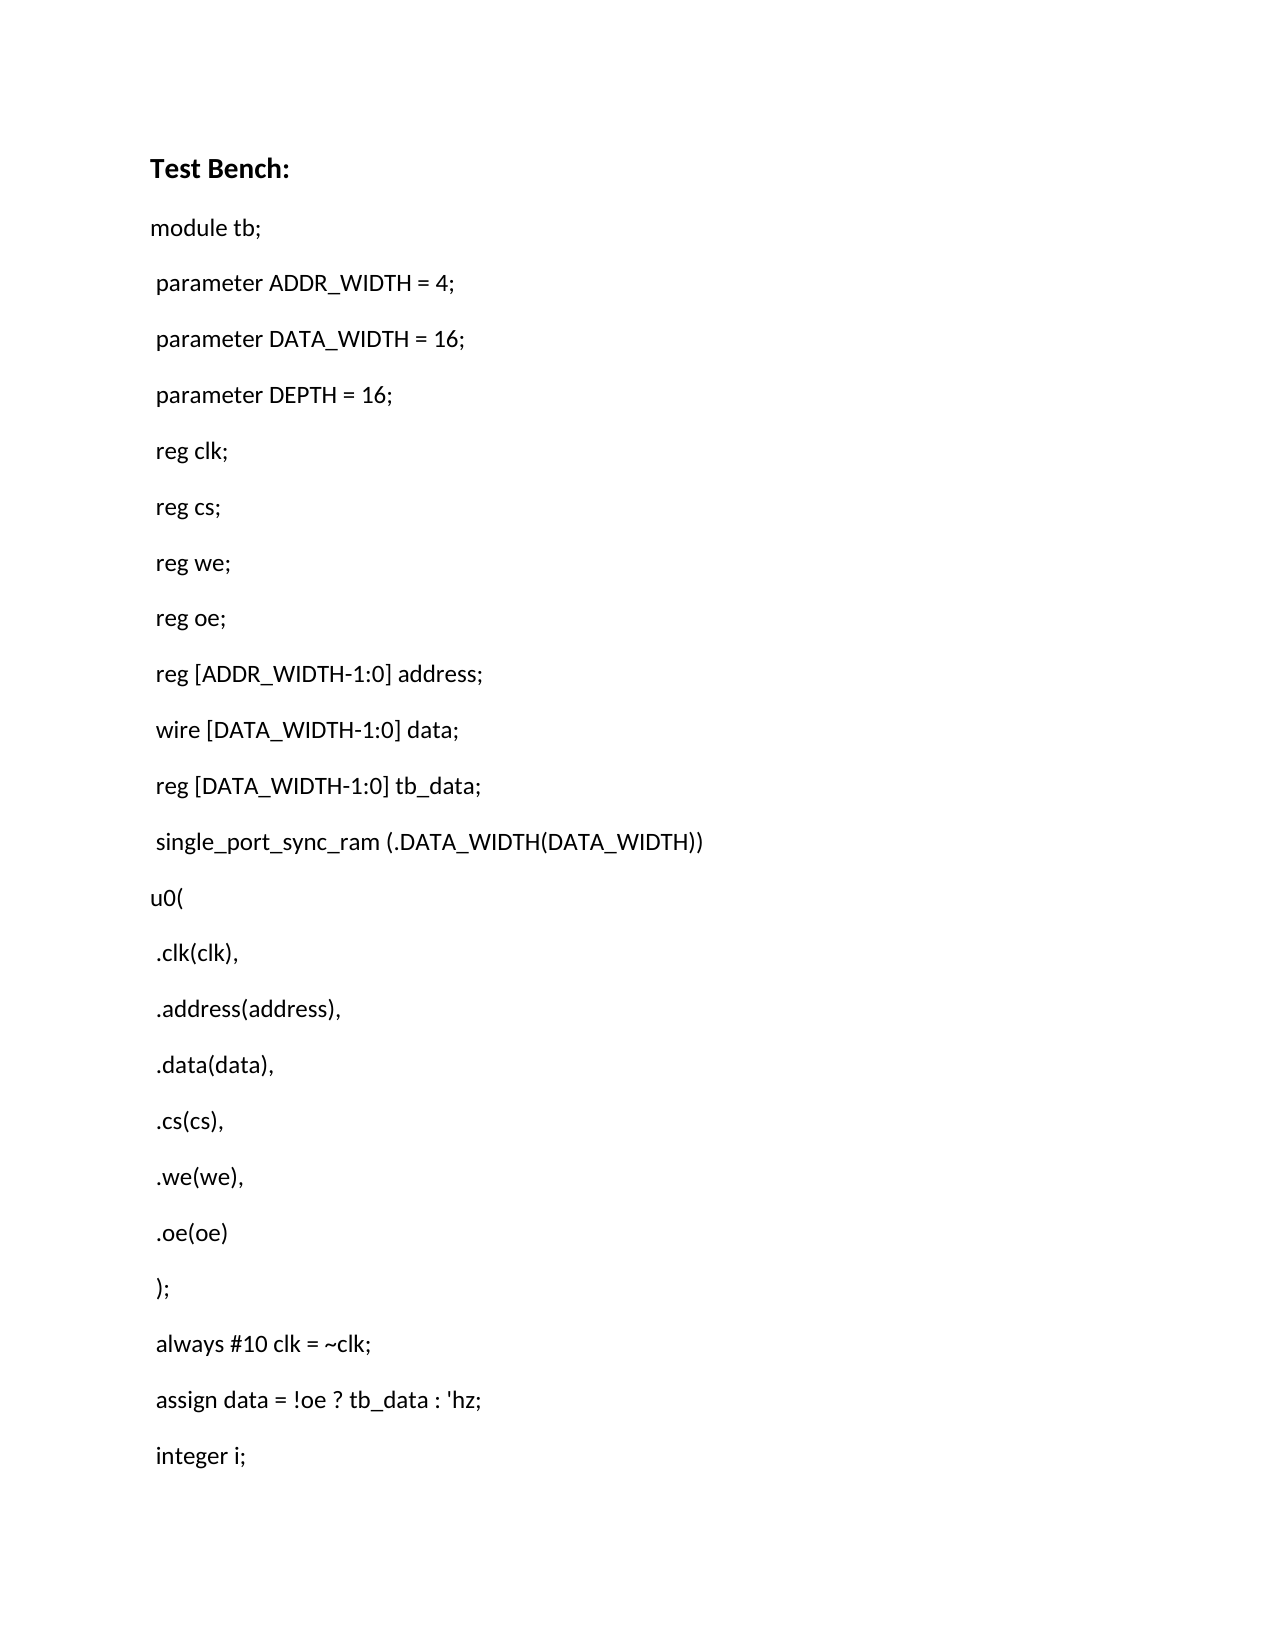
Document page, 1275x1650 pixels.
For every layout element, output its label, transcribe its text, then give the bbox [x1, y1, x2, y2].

text reg we; [150, 547, 1125, 577]
text .oe(oe) [150, 1217, 1125, 1247]
text parameter DEPTH = 16; [150, 379, 1125, 410]
text module tb; [150, 212, 1125, 242]
text assign data = !oe ? tb_data : 'hz; [150, 1384, 1125, 1415]
text Test Bench: [150, 150, 1125, 186]
text .data(data), [150, 1049, 1125, 1080]
text reg clk; [150, 435, 1125, 466]
text integer i; [150, 1440, 1125, 1471]
text .we(we), [150, 1161, 1125, 1191]
text .clk(clk), [150, 938, 1125, 968]
text wire [DATA_WIDTH-1:0] data; [150, 714, 1125, 745]
text single_port_sync_ram (.DATA_WIDTH(DATA_WIDTH)) [150, 826, 1125, 856]
text ); [150, 1273, 1125, 1303]
text reg oe; [150, 603, 1125, 633]
text .address(address), [150, 993, 1125, 1024]
text reg [ADDR_WIDTH-1:0] address; [150, 658, 1125, 689]
text u0( [150, 882, 1125, 912]
text .cs(cs), [150, 1105, 1125, 1136]
text parameter ADDR_WIDTH = 4; [150, 268, 1125, 298]
text reg cs; [150, 491, 1125, 521]
text reg [DATA_WIDTH-1:0] tb_data; [150, 770, 1125, 801]
text parameter DATA_WIDTH = 16; [150, 323, 1125, 354]
text always #10 clk = ~clk; [150, 1328, 1125, 1359]
